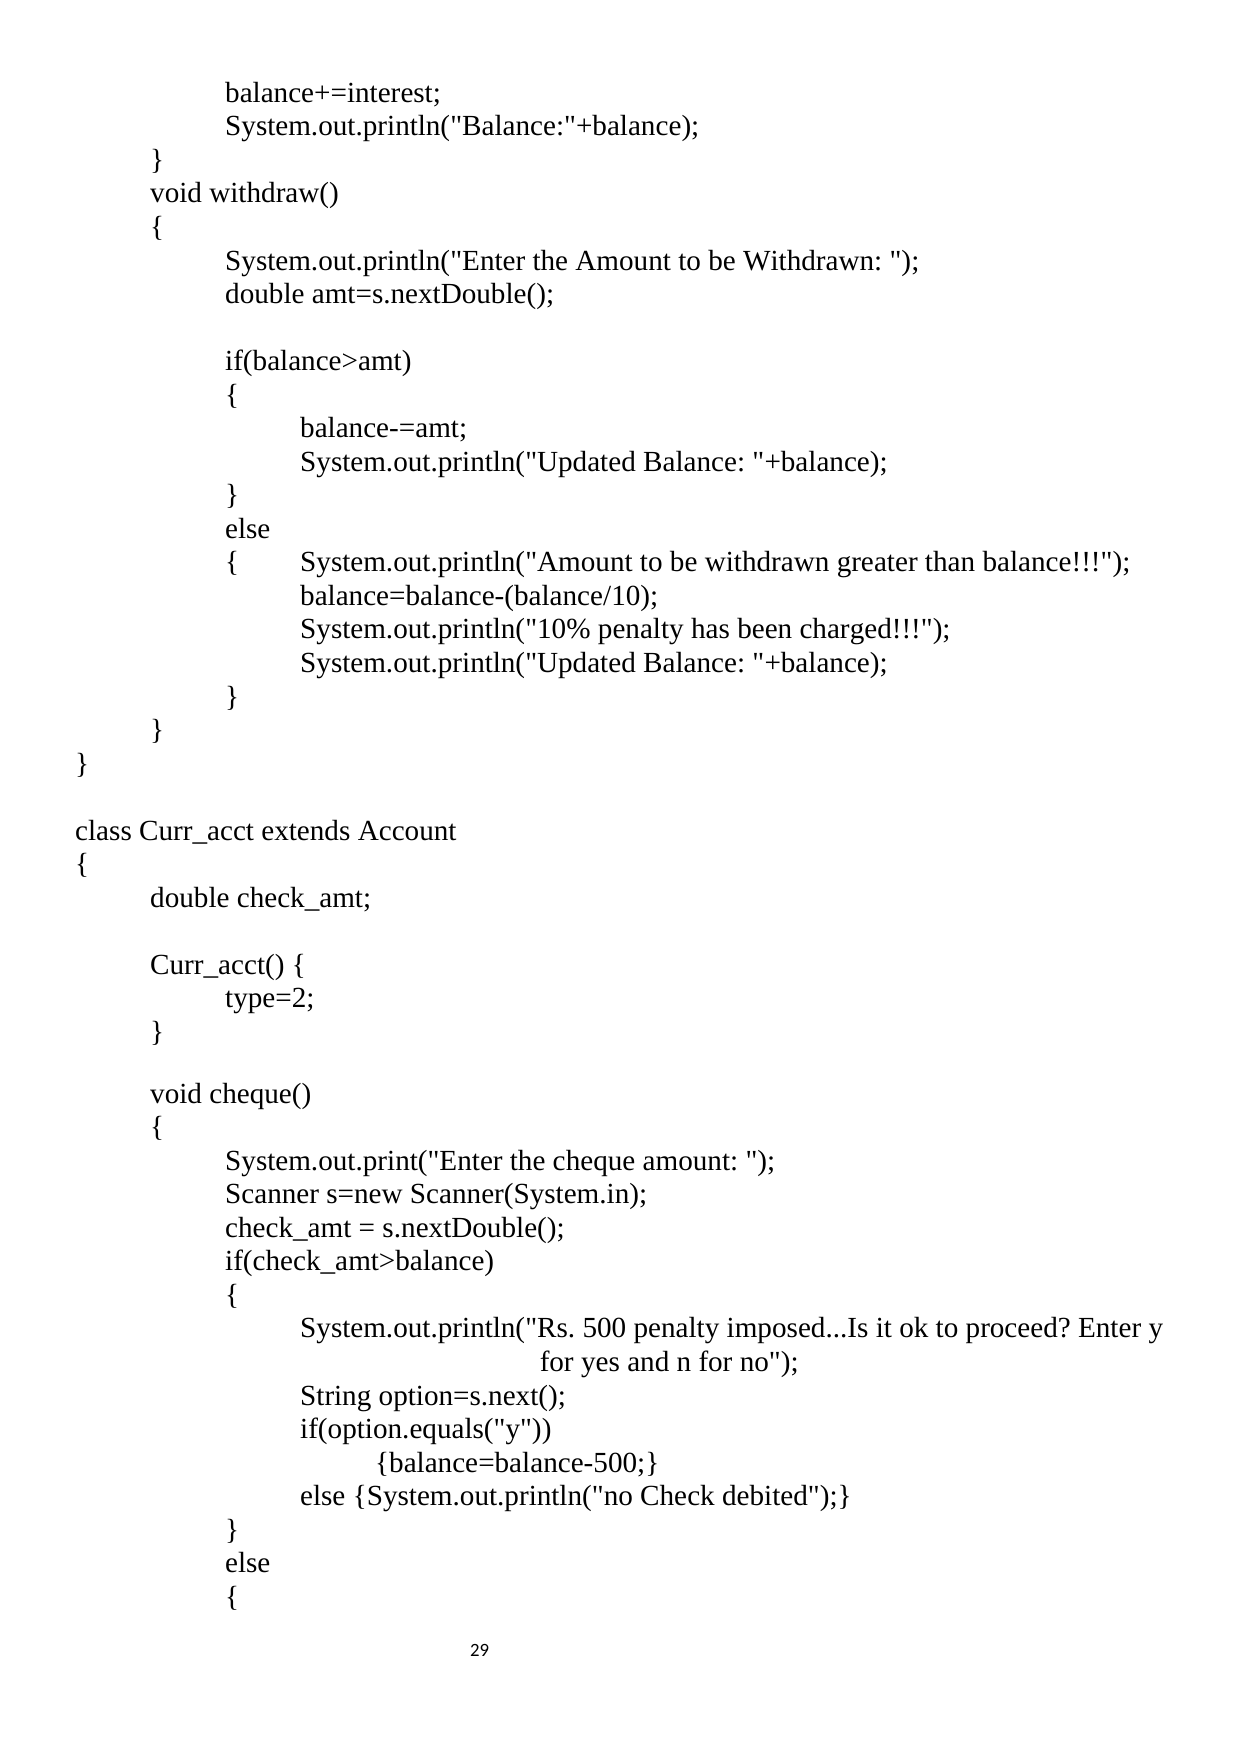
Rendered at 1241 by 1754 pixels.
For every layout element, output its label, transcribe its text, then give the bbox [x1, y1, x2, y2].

list } [75, 1512, 1165, 1545]
list { System.out.println("Amount to be withdrawn greater than balance!!!"); [75, 544, 1165, 578]
list else {System.out.println("no Check debited");} [75, 1478, 1165, 1512]
list System.out.println("10% penalty has been charged!!!"); [75, 612, 1165, 645]
list System.out.println("Updated Balance: "+balance); [75, 645, 1165, 679]
list { [75, 1109, 1165, 1143]
list System.out.println("Balance:"+balance); [75, 108, 1165, 142]
list String option=s.next(); [75, 1378, 1165, 1411]
list check_amt = s.nextDouble(); [75, 1210, 1165, 1243]
list { [75, 846, 1165, 880]
list Scanner s=new Scanner(System.in); [75, 1176, 1165, 1210]
list Curr_acct() { [75, 947, 1165, 981]
list type=2; [75, 981, 1165, 1014]
list System.out.println("Rs. 500 penalty imposed...Is it ok to proceed? Enter y for yes and n for no"); [75, 1311, 1165, 1378]
list double amt=s.nextDouble(); [75, 276, 1165, 310]
list } [75, 679, 1165, 712]
list System.out.println("Updated Balance: "+balance); [75, 444, 1165, 477]
list double check_amt; [75, 880, 1165, 913]
list balance+=interest; [75, 75, 1165, 108]
list { [75, 377, 1165, 410]
list } [75, 142, 1165, 176]
list if(option.equals("y")) [75, 1411, 1165, 1445]
list } [75, 712, 1165, 746]
list } [75, 477, 1165, 511]
list if(check_amt>balance) [75, 1243, 1165, 1277]
list { [75, 209, 1165, 243]
list } [75, 746, 1165, 779]
list balance-=amt; [225, 410, 1165, 444]
list else [75, 511, 1165, 544]
list void cheque() [75, 1076, 1165, 1109]
list } [75, 1014, 1165, 1048]
list balance=balance-(balance/10); [75, 578, 1165, 612]
list class Curr_acct extends Account [75, 813, 1165, 846]
list else [75, 1545, 1165, 1579]
list { [75, 1277, 1165, 1311]
list System.out.println("Enter the Amount to be Withdrawn: "); [75, 243, 1165, 276]
list { [75, 1579, 1165, 1612]
list void withdraw() [75, 176, 1165, 209]
list {balance=balance-500;} [75, 1445, 1165, 1478]
list System.out.print("Enter the cheque amount: "); [75, 1143, 1165, 1176]
list if(balance>amt) [75, 343, 1165, 377]
